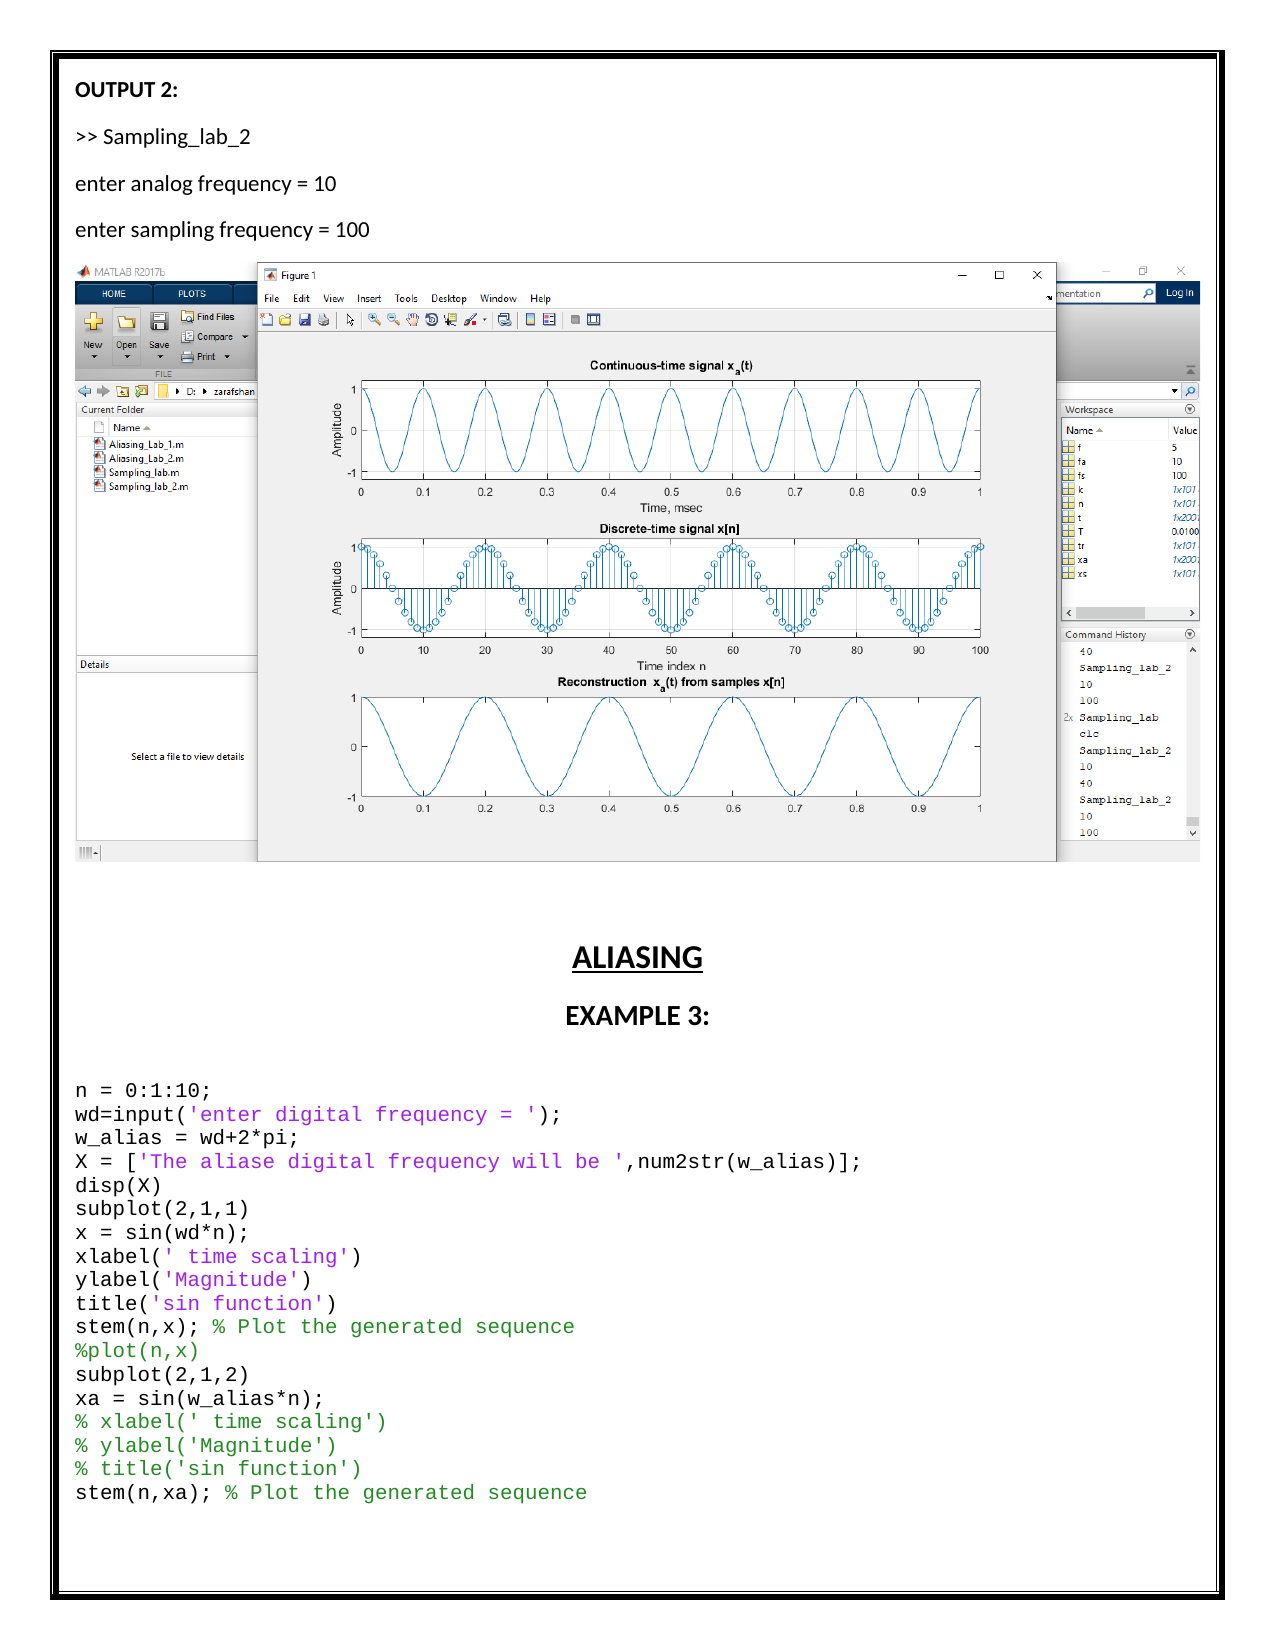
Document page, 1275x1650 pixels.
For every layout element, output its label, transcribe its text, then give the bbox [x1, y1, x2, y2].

text OUTPUT 2: [75, 75, 1200, 103]
text x = sin(wd*n); [75, 1222, 1200, 1246]
text % ylabel('Magnitude') [75, 1435, 1200, 1458]
text stem(n,xa); % Plot the generated sequence [75, 1482, 1200, 1506]
text subplot(2,1,2) [75, 1364, 1200, 1387]
text n = 0:1:10; [75, 1080, 1200, 1104]
text % title('sin function') [75, 1458, 1200, 1482]
text X = ['The aliase digital frequency will be ',num2str(w_alias)]; [75, 1151, 1200, 1175]
text EXAMPLE 3: [75, 997, 1200, 1032]
text disp(X) [75, 1175, 1200, 1198]
text ALIASING [75, 936, 1200, 977]
picture [75, 262, 1200, 862]
text title('sin function') [75, 1293, 1200, 1317]
text xlabel(' time scaling') [75, 1246, 1200, 1269]
text enter analog frequency = 10 [75, 169, 1200, 197]
text enter sampling frequency = 100 [75, 216, 1200, 244]
text wd=input('enter digital frequency = '); [75, 1104, 1200, 1127]
text % xlabel(' time scaling') [75, 1411, 1200, 1435]
text xa = sin(w_alias*n); [75, 1387, 1200, 1411]
text >> Sampling_lab_2 [75, 122, 1200, 150]
text ylabel('Magnitude') [75, 1269, 1200, 1293]
text %plot(n,x) [75, 1340, 1200, 1364]
text stem(n,x); % Plot the generated sequence [75, 1317, 1200, 1340]
text subplot(2,1,1) [75, 1198, 1200, 1222]
text w_alias = wd+2*pi; [75, 1127, 1200, 1151]
